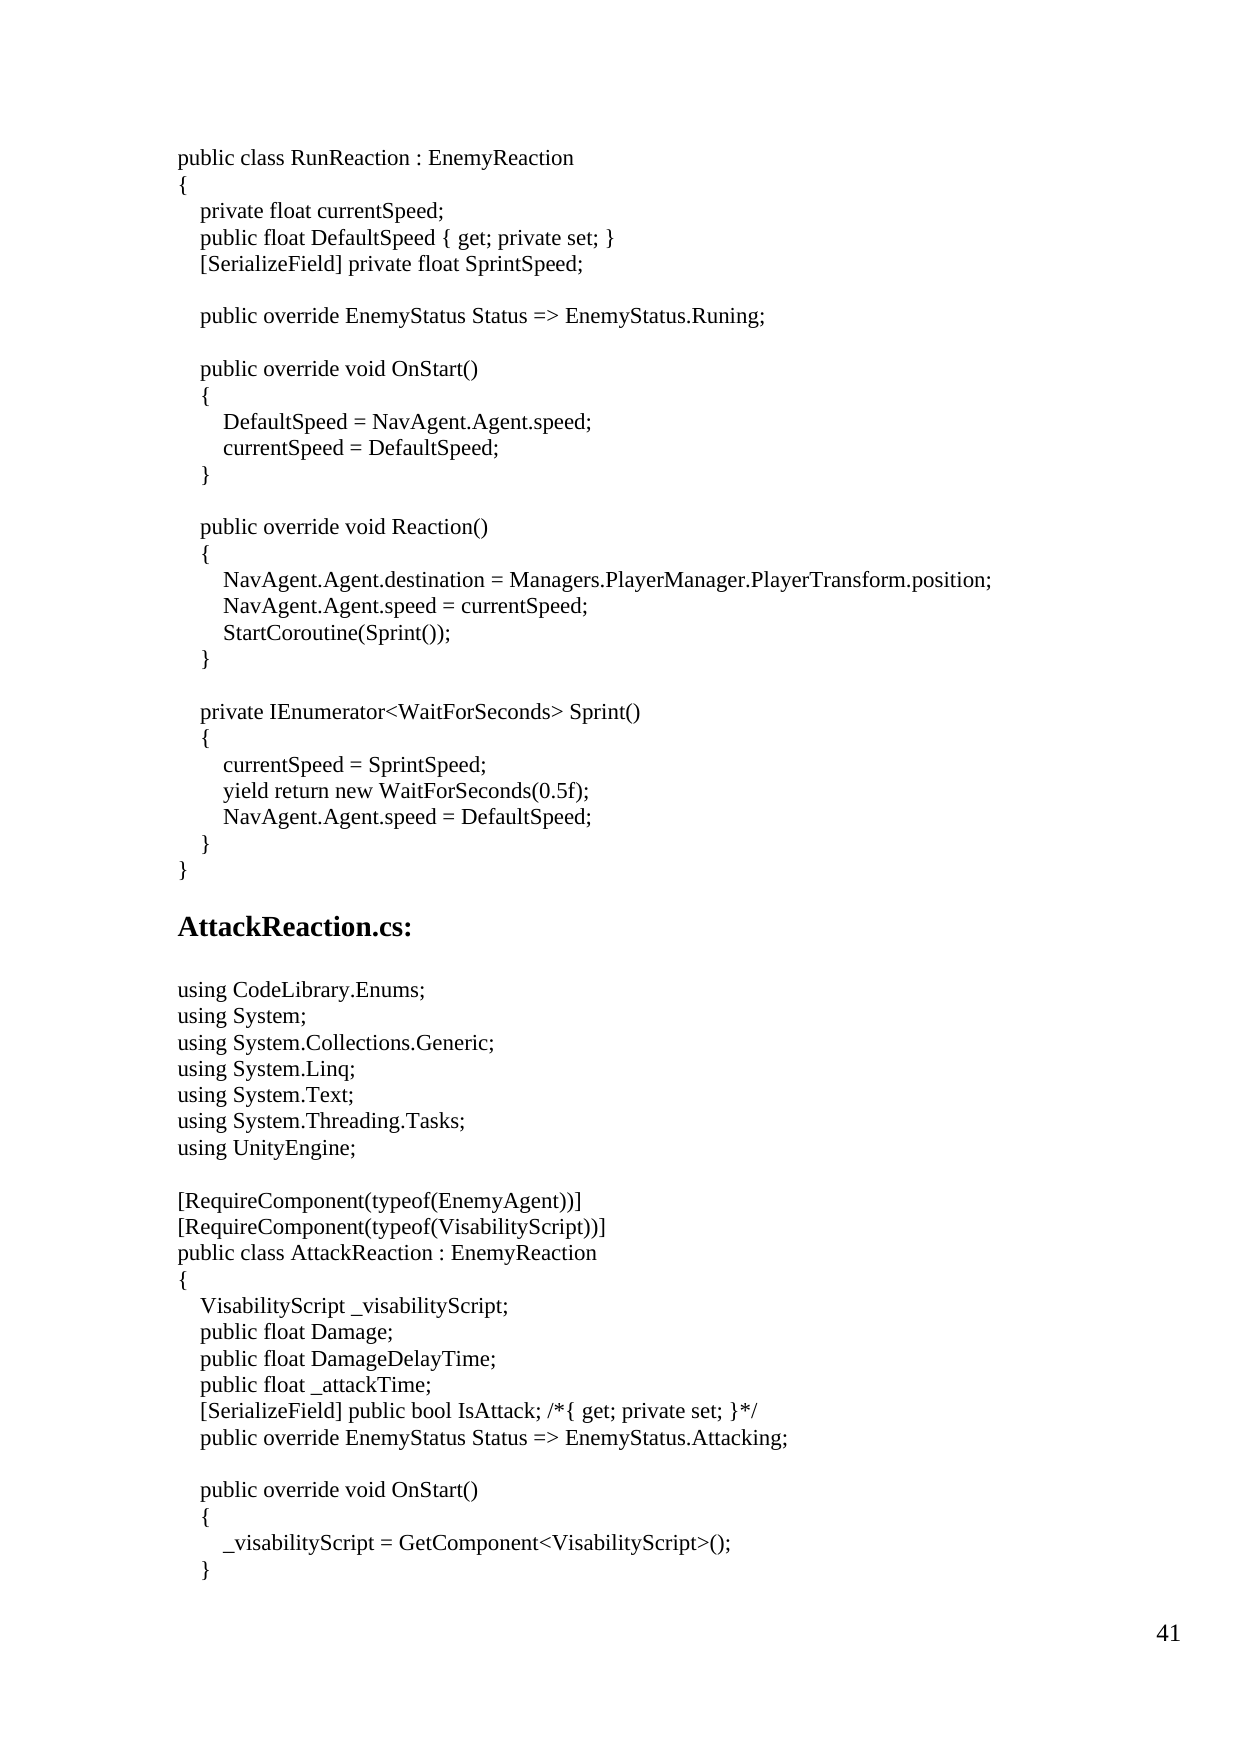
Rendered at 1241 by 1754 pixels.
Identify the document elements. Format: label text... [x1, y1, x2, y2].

text public float DefaultSpeed { get; private set; } [177, 223, 1181, 250]
text [SerializeField] private float SprintSpeed; [177, 250, 1181, 276]
text } [177, 856, 1181, 882]
text VisabilityScript _visabilityScript; [177, 1292, 1181, 1318]
text _visabilityScript = GetComponent<VisabilityScript>(); [177, 1529, 1181, 1556]
text } [177, 830, 1181, 856]
text [RequireComponent(typeof(EnemyAgent))] [177, 1187, 1181, 1213]
text NavAgent.Agent.speed = currentSpeed; [177, 592, 1181, 619]
text public override EnemyStatus Status => EnemyStatus.Runing; [177, 303, 1181, 329]
text } [177, 645, 1181, 672]
text currentSpeed = SprintSpeed; [177, 751, 1181, 777]
text using UnityEngine; [177, 1134, 1181, 1160]
text yield return new WaitForSeconds(0.5f); [177, 777, 1181, 803]
text { [177, 1266, 1181, 1292]
text using System; [177, 1002, 1181, 1028]
text { [177, 724, 1181, 751]
text using System.Text; [177, 1081, 1181, 1108]
text DefaultSpeed = NavAgent.Agent.speed; [177, 408, 1181, 434]
text public float Damage; [177, 1318, 1181, 1345]
text using CodeLibrary.Enums; [177, 976, 1181, 1002]
text public class RunReaction : EnemyReaction [177, 144, 1181, 171]
text public override void OnStart() [177, 1477, 1181, 1503]
text [SerializeField] public bool IsAttack; /*{ get; private set; }*/ [177, 1397, 1181, 1424]
text } [177, 461, 1181, 487]
text public float _attackTime; [177, 1371, 1181, 1397]
text using System.Threading.Tasks; [177, 1108, 1181, 1134]
text public float DamageDelayTime; [177, 1345, 1181, 1371]
text { [177, 382, 1181, 408]
text { [177, 1503, 1181, 1529]
text public class AttackReaction : EnemyReaction [177, 1239, 1181, 1266]
text { [177, 171, 1181, 197]
text using System.Collections.Generic; [177, 1028, 1181, 1055]
text NavAgent.Agent.speed = DefaultSpeed; [177, 803, 1181, 830]
text public override void OnStart() [177, 355, 1181, 382]
text AttackReaction.cs: [177, 909, 1181, 942]
text [RequireComponent(typeof(VisabilityScript))] [177, 1213, 1181, 1239]
text currentSpeed = DefaultSpeed; [177, 434, 1181, 461]
text } [177, 1556, 1181, 1582]
text { [177, 540, 1181, 566]
text public override EnemyStatus Status => EnemyStatus.Attacking; [177, 1424, 1181, 1450]
text NavAgent.Agent.destination = Managers.PlayerManager.PlayerTransform.position; [177, 566, 1181, 592]
text StartCoroutine(Sprint()); [177, 619, 1181, 645]
text private IEnumerator<WaitForSeconds> Sprint() [177, 698, 1181, 724]
text public override void Reaction() [177, 513, 1181, 540]
text private float currentSpeed; [177, 197, 1181, 223]
text using System.Linq; [177, 1055, 1181, 1081]
